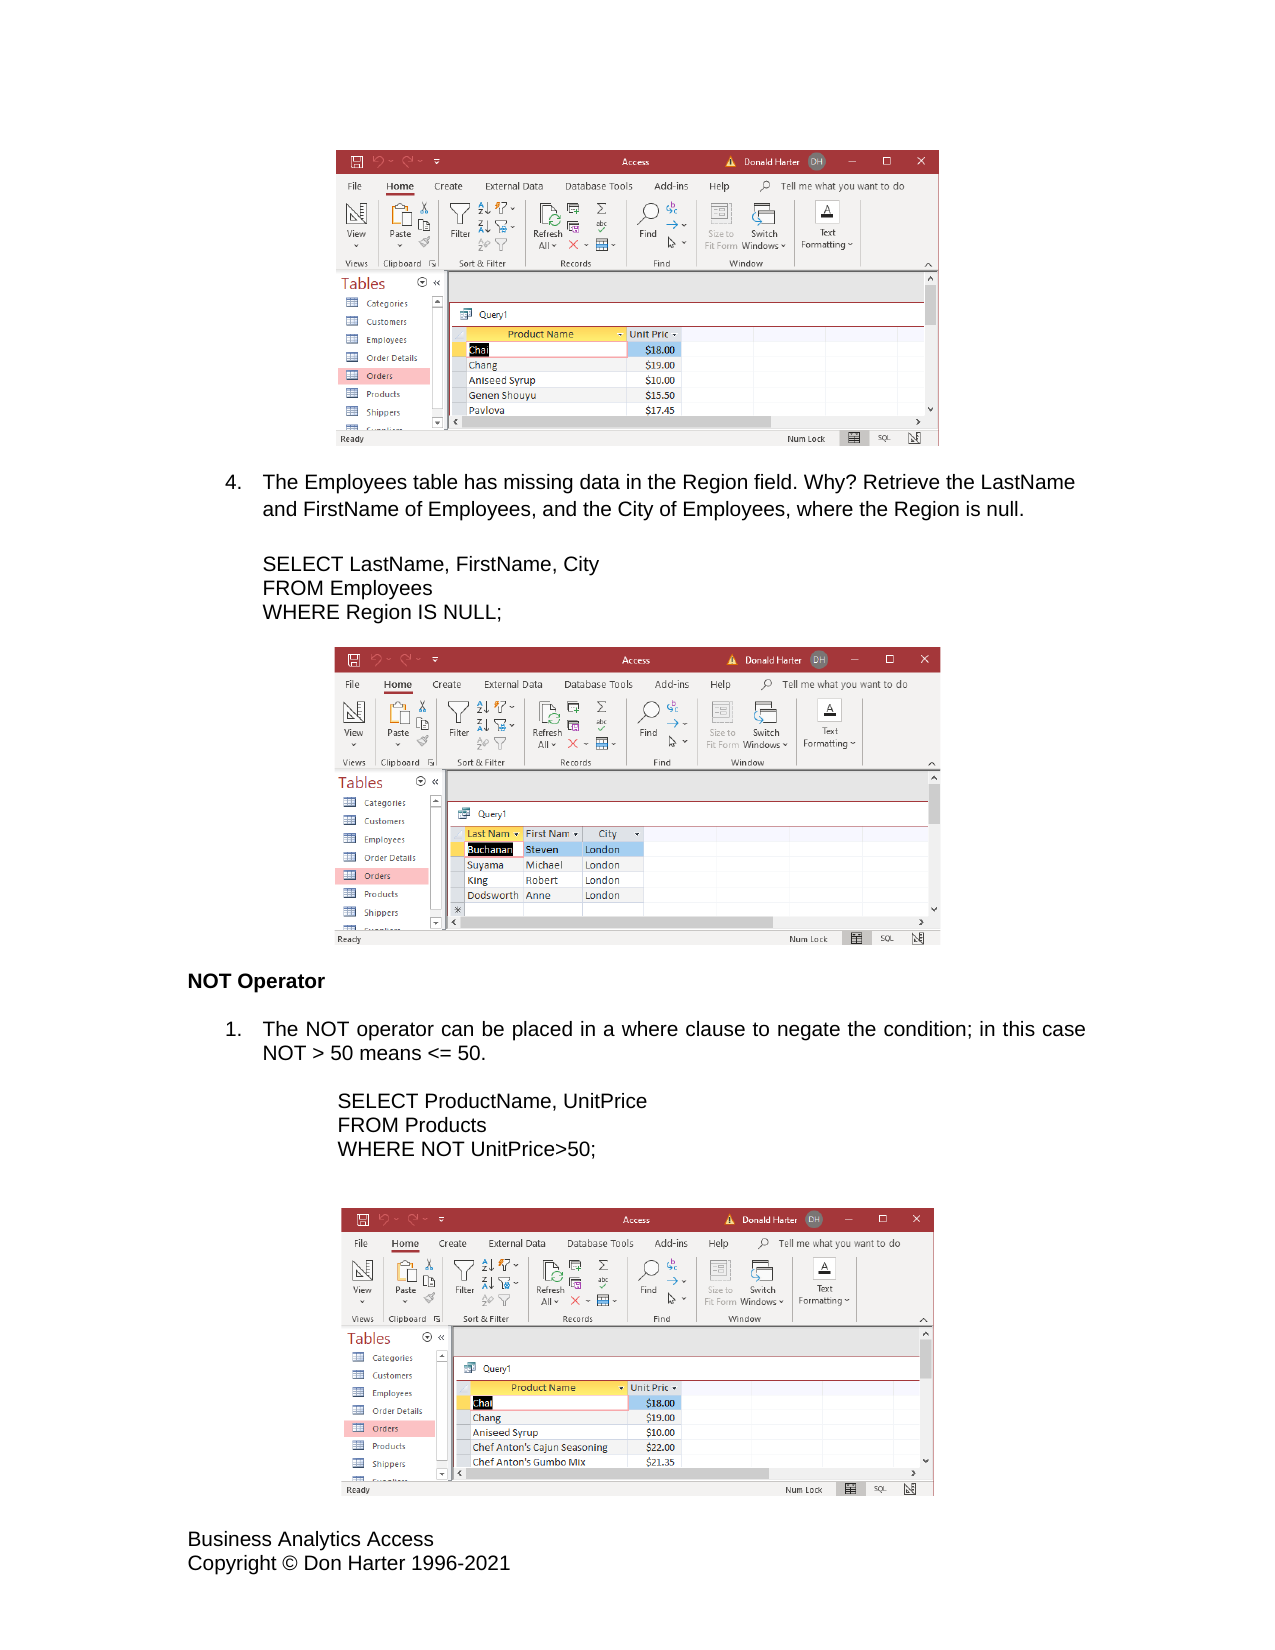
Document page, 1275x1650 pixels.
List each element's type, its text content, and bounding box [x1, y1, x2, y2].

picture [336, 150, 939, 446]
list FROM Employees [262, 576, 1087, 600]
text FROM Products [337, 1112, 1087, 1136]
picture [341, 1208, 934, 1496]
text WHERE NOT UnitPrice>50; [262, 1136, 1087, 1160]
list The NOT operator can be placed in a where clause to negate the condition; in this case NOT > 50 means <= 50. [225, 1017, 1087, 1064]
text SELECT ProductName, UnitPrice [262, 1088, 1087, 1112]
list The Employees table has missing data in the Region field. Why? Retrieve the LastName and FirstName of Employees, and the City of Employees, where the Region is null. [225, 469, 1087, 521]
list WHERE Region IS NULL; [262, 600, 1087, 624]
picture [334, 647, 941, 945]
text NOT Operator [187, 969, 1087, 993]
list SELECT LastName, FirstName, City [262, 552, 1087, 576]
